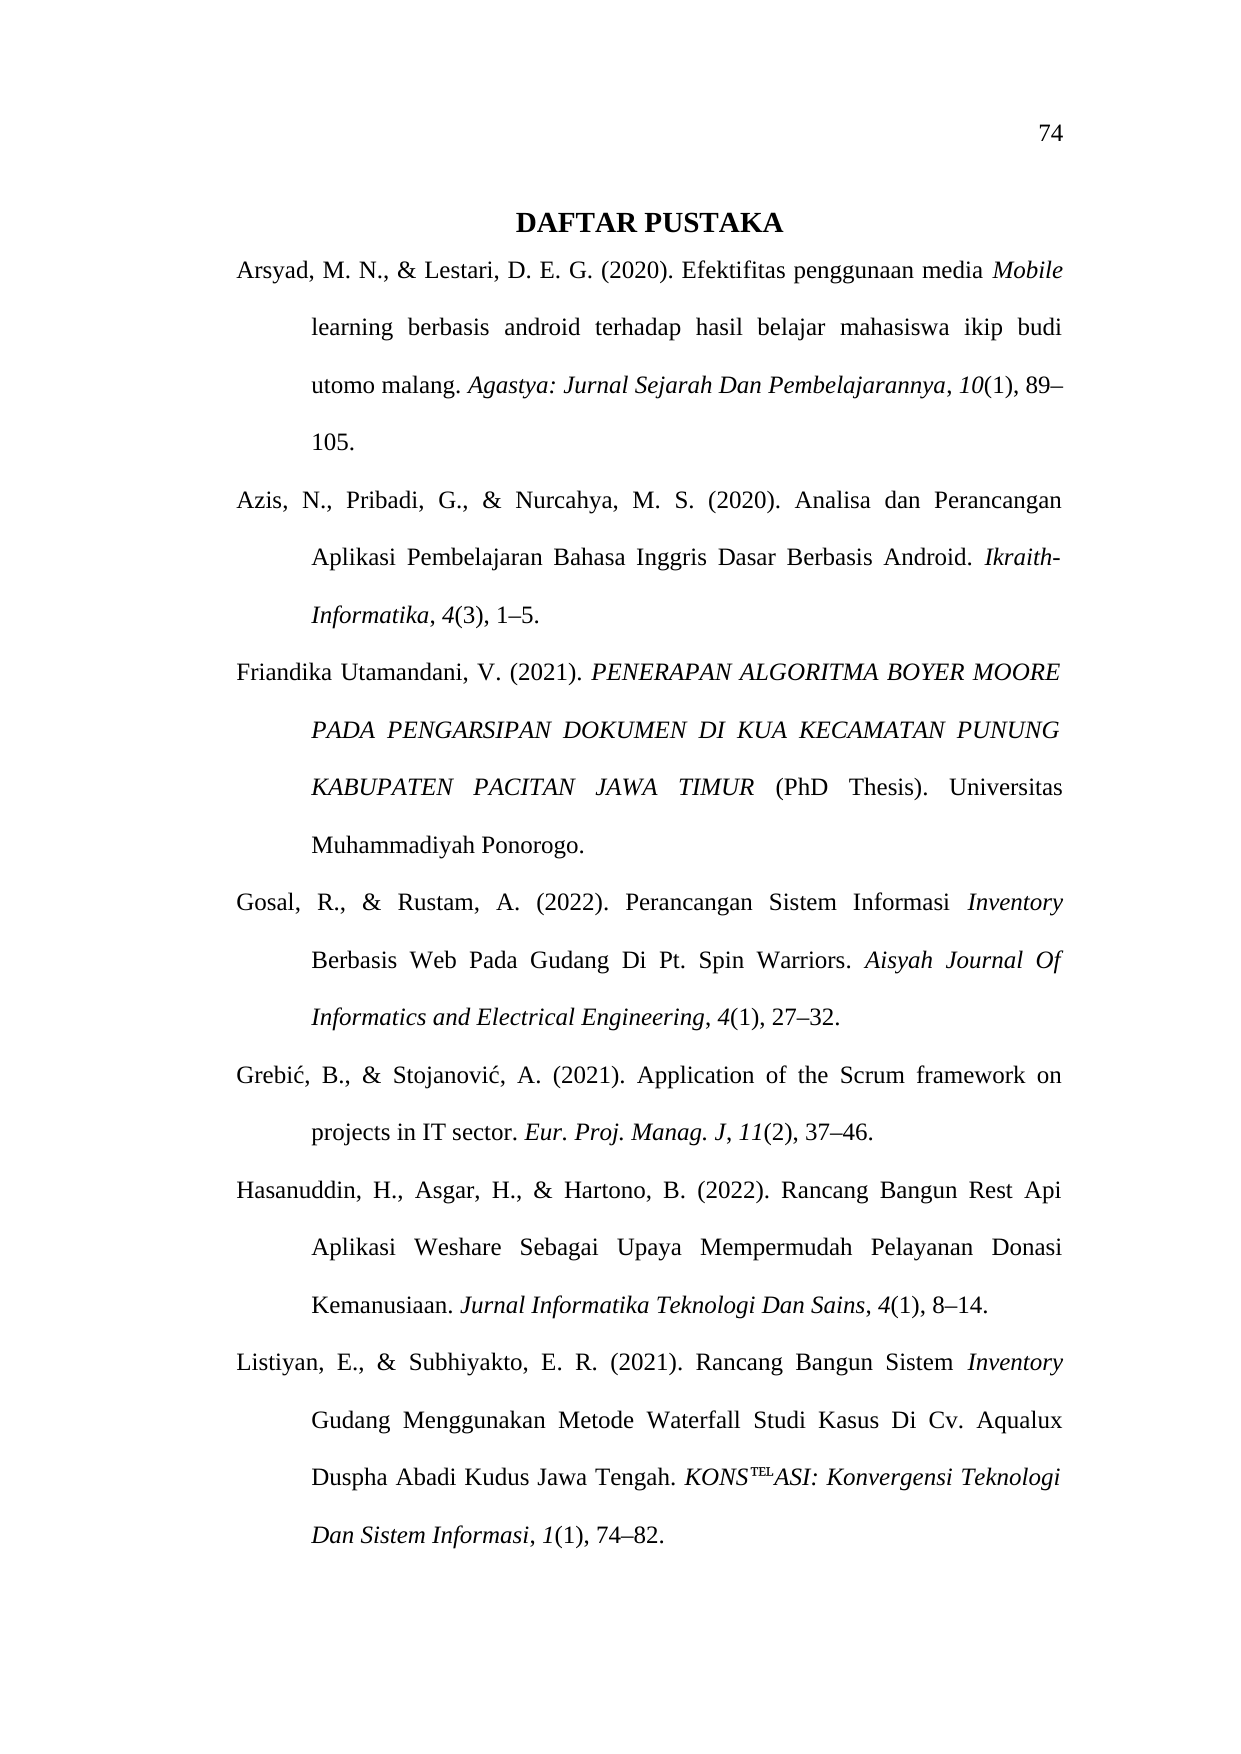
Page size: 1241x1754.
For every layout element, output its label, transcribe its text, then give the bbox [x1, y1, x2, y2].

text Arsyad, M. N., & Lestari, D. E. G. (2020). Efektifitas penggunaan media Mobile learning berbasis android terhadap hasil belajar mahasiswa ikip budi utomo malang. Agastya: Jurnal Sejarah Dan Pembelajarannya, 10(1), 89–105. [236, 255, 1063, 456]
text DAFTAR PUSTAKA [236, 205, 1063, 238]
text Friandika Utamandani, V. (2021). PENERAPAN ALGORITMA BOYER MOORE PADA PENGARSIPAN DOKUMEN DI KUA KECAMATAN PUNUNG KABUPATEN PACITAN JAWA TIMUR (PhD Thesis). Universitas Muhammadiyah Ponorogo. [236, 657, 1063, 859]
text Azis, N., Pribadi, G., & Nurcahya, M. S. (2020). Analisa dan Perancangan Aplikasi Pembelajaran Bahasa Inggris Dasar Berbasis Android. Ikraith-Informatika, 4(3), 1–5. [236, 485, 1063, 629]
text Grebić, B., & Stojanović, A. (2021). Application of the Scrum framework on projects in IT sector. Eur. Proj. Manag. J, 11(2), 37–46. [236, 1060, 1063, 1146]
text Listiyan, E., & Subhiyakto, E. R. (2021). Rancang Bangun Sistem Inventory Gudang Menggunakan Metode Waterfall Studi Kasus Di Cv. Aqualux Duspha Abadi Kudus Jawa Tengah. KONS℡ASI: Konvergensi Teknologi Dan Sistem Informasi, 1(1), 74–82. [236, 1347, 1063, 1549]
text Gosal, R., & Rustam, A. (2022). Perancangan Sistem Informasi Inventory Berbasis Web Pada Gudang Di Pt. Spin Warriors. Aisyah Journal Of Informatics and Electrical Engineering, 4(1), 27–32. [236, 887, 1063, 1031]
text Hasanuddin, H., Asgar, H., & Hartono, B. (2022). Rancang Bangun Rest Api Aplikasi Weshare Sebagai Upaya Mempermudah Pelayanan Donasi Kemanusiaan. Jurnal Informatika Teknologi Dan Sains, 4(1), 8–14. [236, 1175, 1063, 1319]
